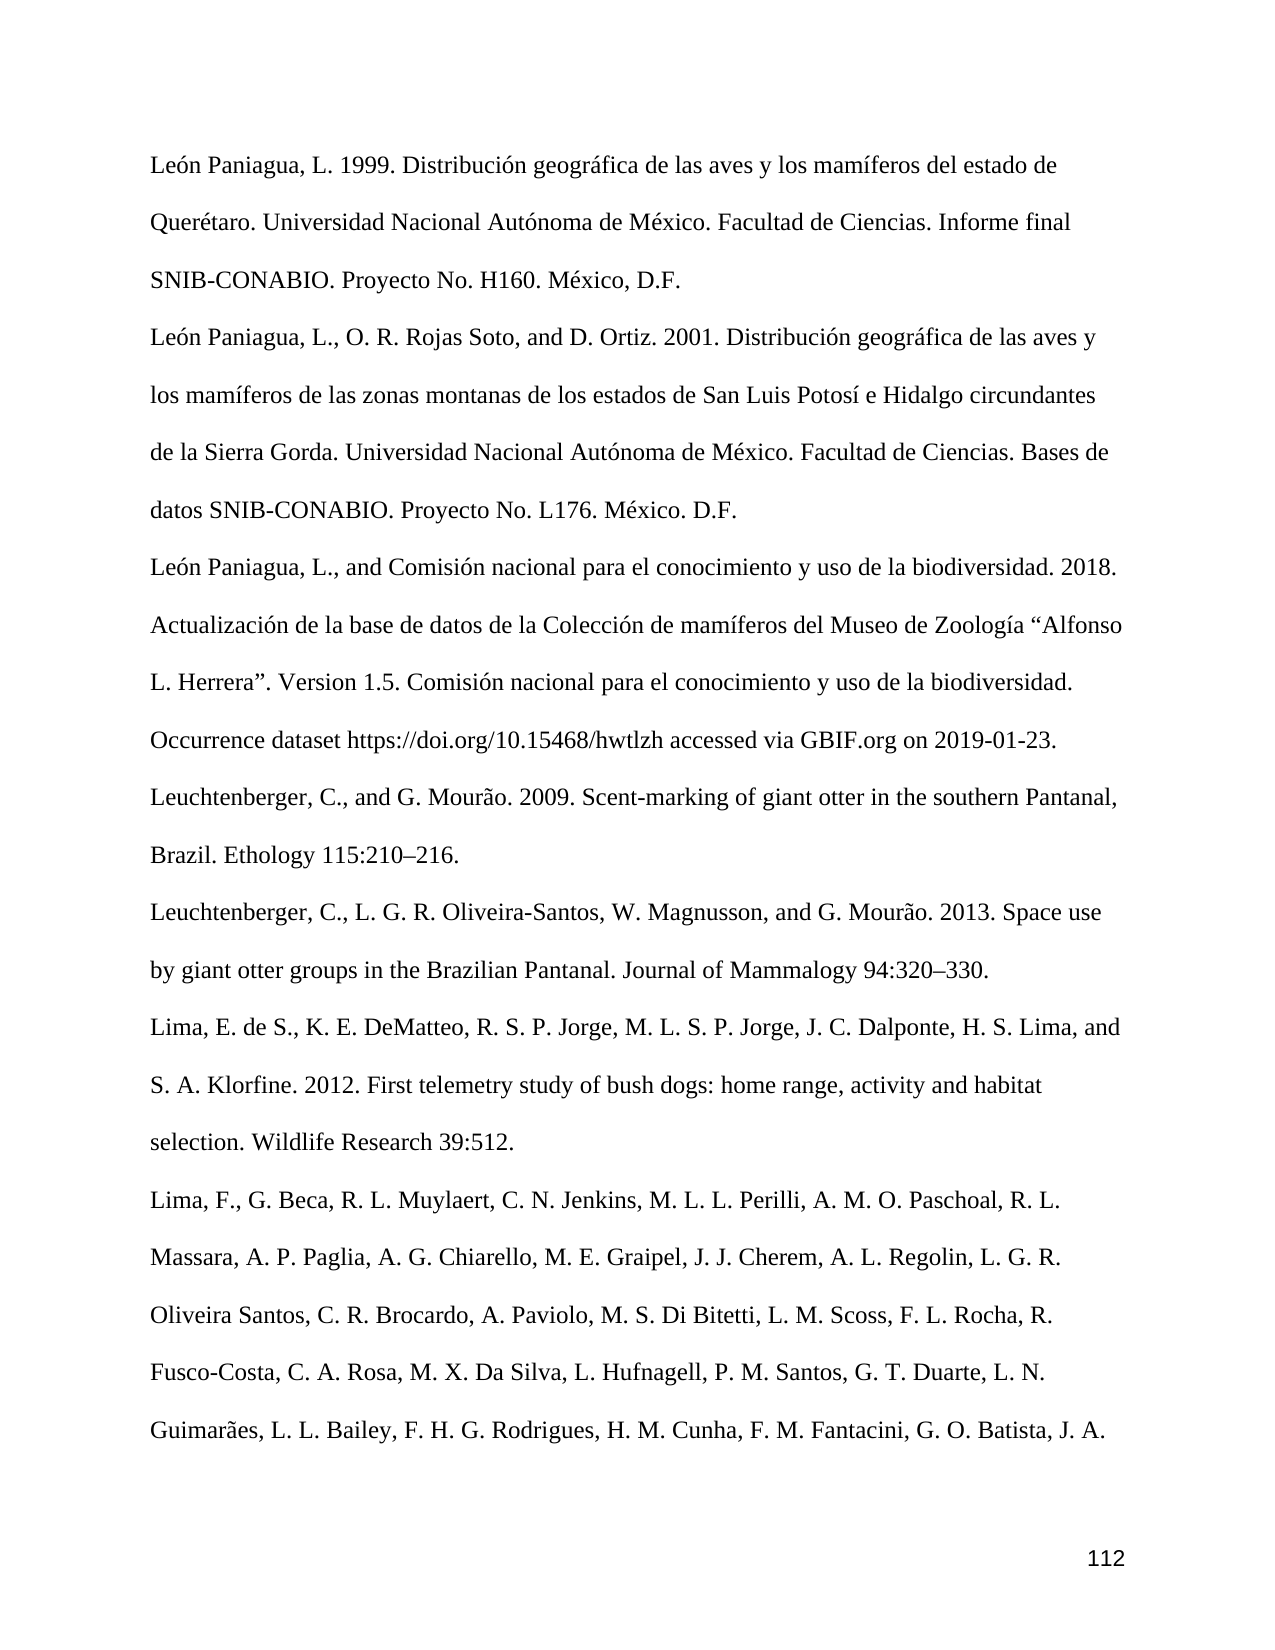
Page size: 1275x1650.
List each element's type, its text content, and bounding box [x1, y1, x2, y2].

text León Paniagua, L., and Comisión nacional para el conocimiento y uso de la biodiversidad. 2018. Actualización de la base de datos de la Colección de mamíferos del Museo de Zoología “Alfonso L. Herrera”. Version 1.5. Comisión nacional para el conocimiento y uso de la biodiversidad. Occurrence dataset https://doi.org/10.15468/hwtlzh accessed via GBIF.org on 2019-01-23. [150, 552, 1125, 754]
text Leuchtenberger, C., and G. Mourão. 2009. Scent-marking of giant otter in the southern Pantanal, Brazil. Ethology 115:210–216. [150, 782, 1125, 869]
text León Paniagua, L. 1999. Distribución geográfica de las aves y los mamíferos del estado de Querétaro. Universidad Nacional Autónoma de México. Facultad de Ciencias. Informe final SNIB-CONABIO. Proyecto No. H160. México, D.F. [150, 150, 1125, 294]
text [150, 1185, 1125, 1444]
text León Paniagua, L., O. R. Rojas Soto, and D. Ortiz. 2001. Distribución geográfica de las aves y los mamíferos de las zonas montanas de los estados de San Luis Potosí e Hidalgo circundantes de la Sierra Gorda. Universidad Nacional Autónoma de México. Facultad de Ciencias. Bases de datos SNIB-CONABIO. Proyecto No. L176. México. D.F. [150, 322, 1125, 524]
text Lima, E. de S., K. E. DeMatteo, R. S. P. Jorge, M. L. S. P. Jorge, J. C. Dalponte, H. S. Lima, and S. A. Klorfine. 2012. First telemetry study of bush dogs: home range, activity and habitat selection. Wildlife Research 39:512. [150, 1012, 1125, 1156]
text Leuchtenberger, C., L. G. R. Oliveira-Santos, W. Magnusson, and G. Mourão. 2013. Space use by giant otter groups in the Brazilian Pantanal. Journal of Mammalogy 94:320–330. [150, 897, 1125, 984]
